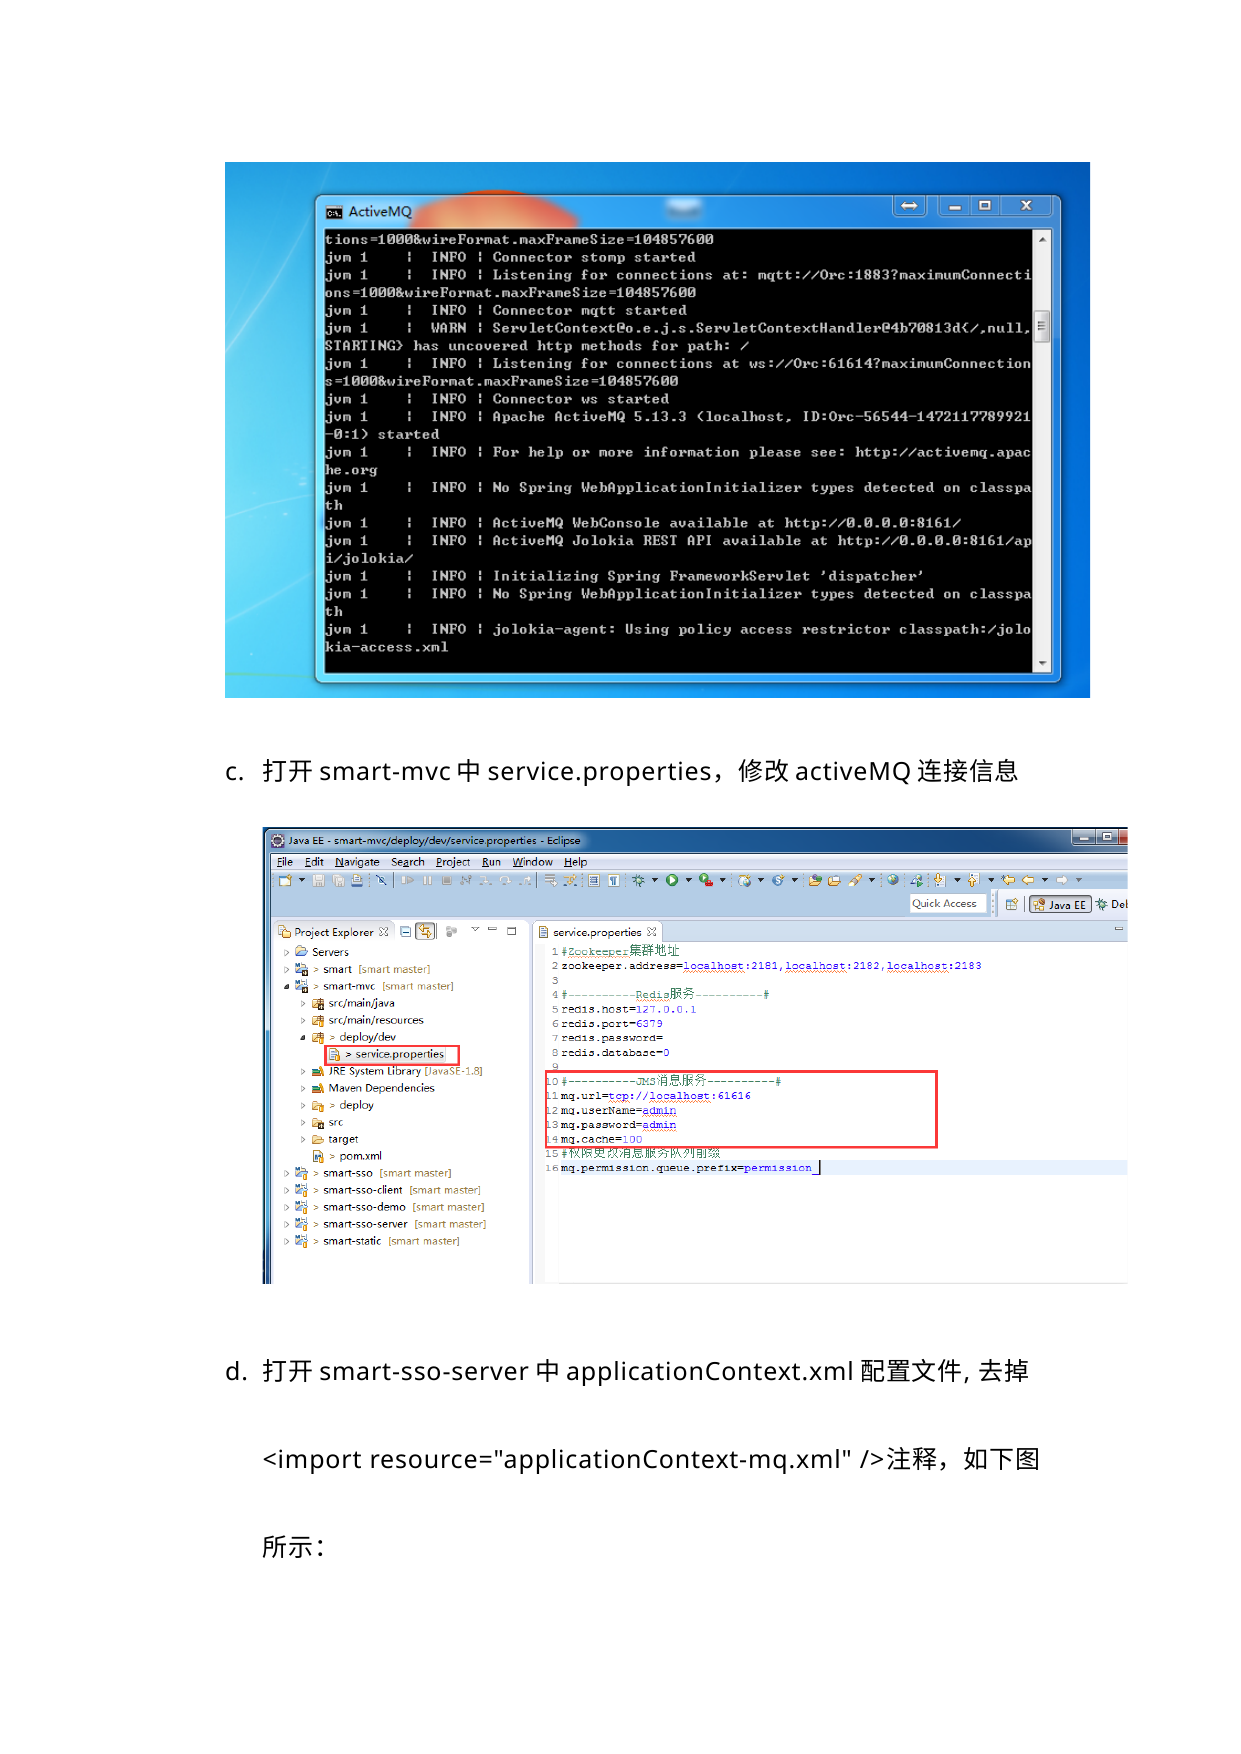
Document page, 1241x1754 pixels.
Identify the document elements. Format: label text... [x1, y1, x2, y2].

list 打开smart-sso-server中applicationContext.xml配置文件, 去掉<import resource="applicationContext-mq.xml" />注释，如下图所示： [225, 1337, 1053, 1578]
picture [225, 162, 1091, 698]
list 打开smart-mvc中service.properties，修改activeMQ连接信息 [225, 737, 1053, 802]
picture [262, 827, 1128, 1284]
